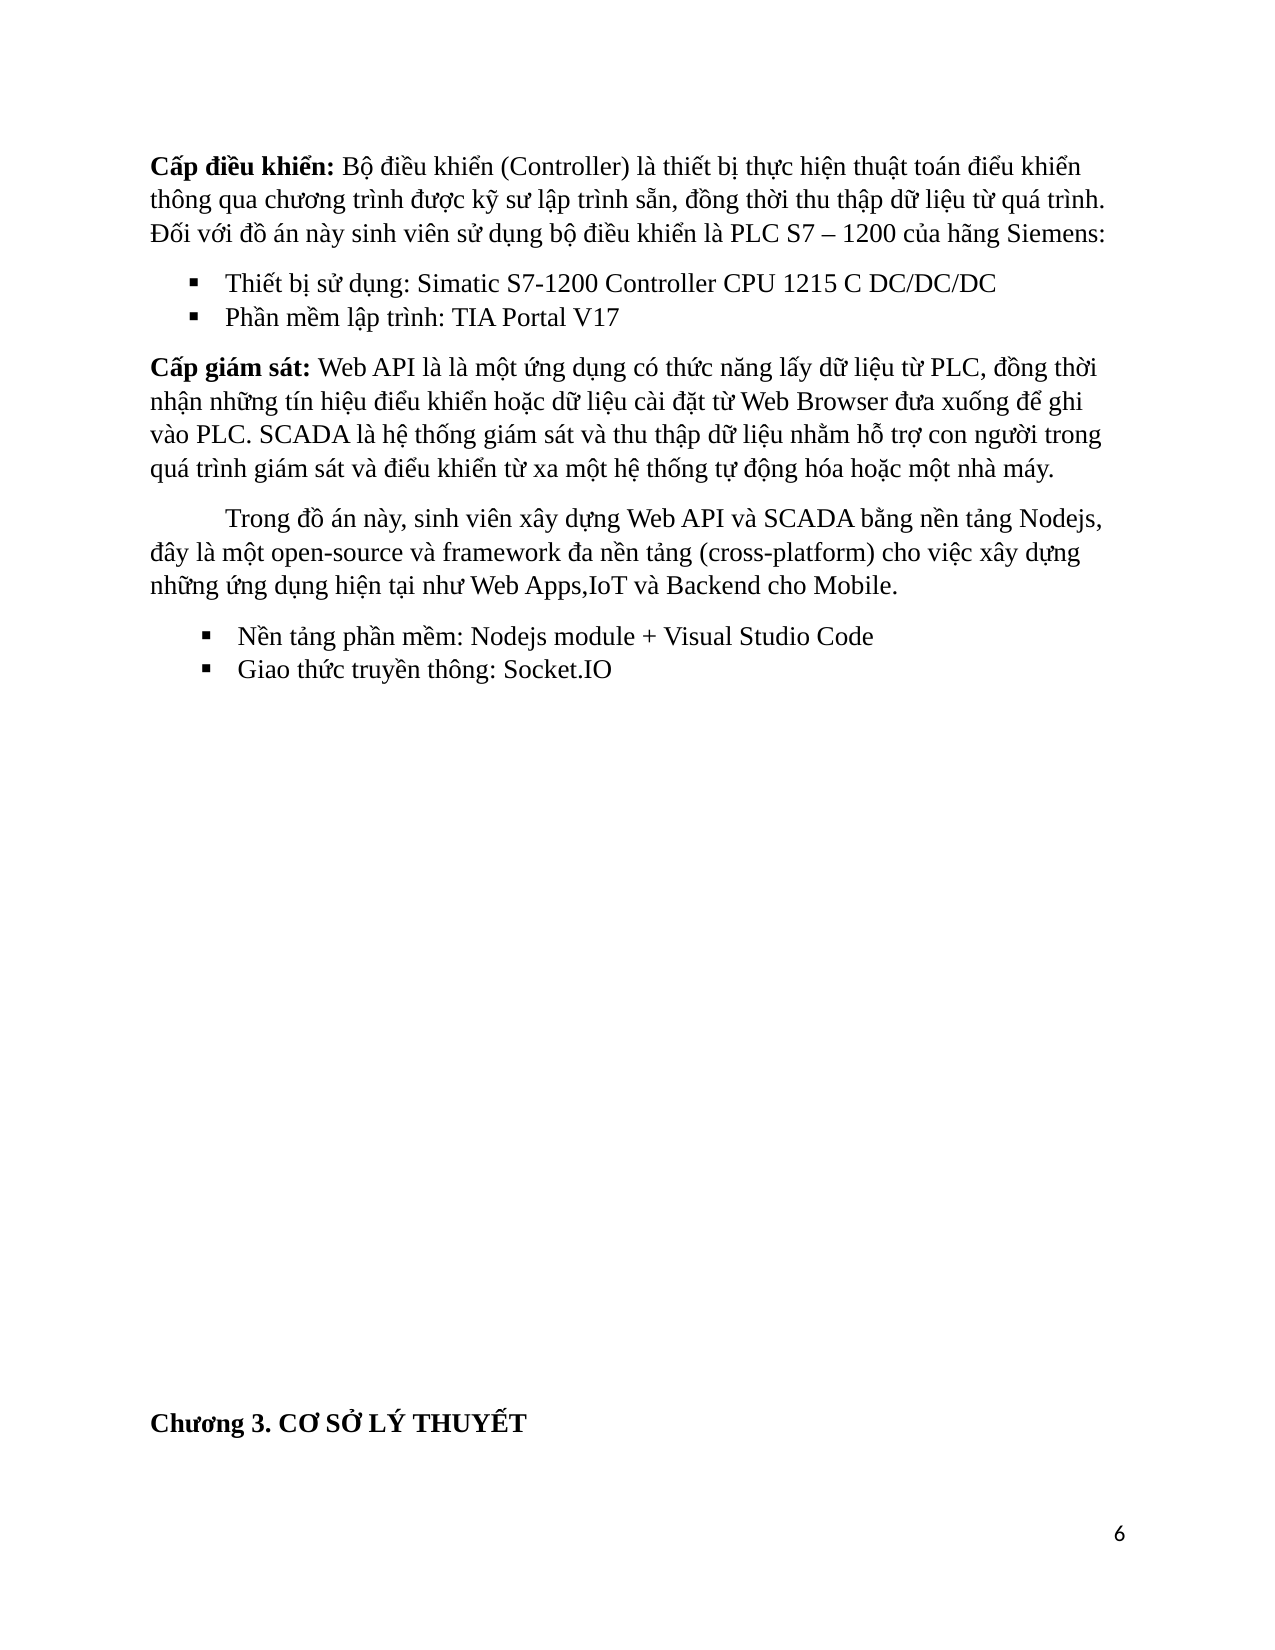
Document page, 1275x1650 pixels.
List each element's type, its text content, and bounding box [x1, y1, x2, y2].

text Cấp điều khiển: Bộ điều khiển (Controller) là thiết bị thực hiện thuật toán điểu khiển thông qua chương trình được kỹ sư lập trình sẵn, đồng thời thu thập dữ liệu từ quá trình. Đối với đồ án này sinh viên sử dụng bộ điều khiển là PLC S7 – 1200 của hãng Siemens: [150, 150, 1125, 248]
text Chương 3. CƠ SỞ LÝ THUYẾT [150, 1407, 1125, 1438]
list Phần mềm lập trình: TIA Portal V17 [187, 301, 1125, 332]
list Thiết bị sử dụng: Simatic S7-1200 Controller CPU 1215 C DC/DC/DC [187, 267, 1125, 298]
list Nền tảng phần mềm: Nodejs module + Visual Studio Code [200, 619, 1125, 651]
text Cấp giám sát: Web API là là một ứng dụng có thức năng lấy dữ liệu từ PLC, đồng thời nhận những tín hiệu điểu khiển hoặc dữ liệu cài đặt từ Web Browser đưa xuống để ghi vào PLC. SCADA là hệ thống giám sát và thu thập dữ liệu nhằm hỗ trợ con người trong quá trình giám sát và điểu khiển từ xa một hệ thống tự động hóa hoặc một nhà máy. [150, 351, 1125, 483]
list Giao thức truyền thông: Socket.IO [200, 653, 1125, 684]
text Trong đồ án này, sinh viên xây dựng Web API và SCADA bằng nền tảng Nodejs, đây là một open-source và framework đa nền tảng (cross-platform) cho việc xây dựng những ứng dụng hiện tại như Web Apps,IoT và Backend cho Mobile. [150, 502, 1125, 601]
